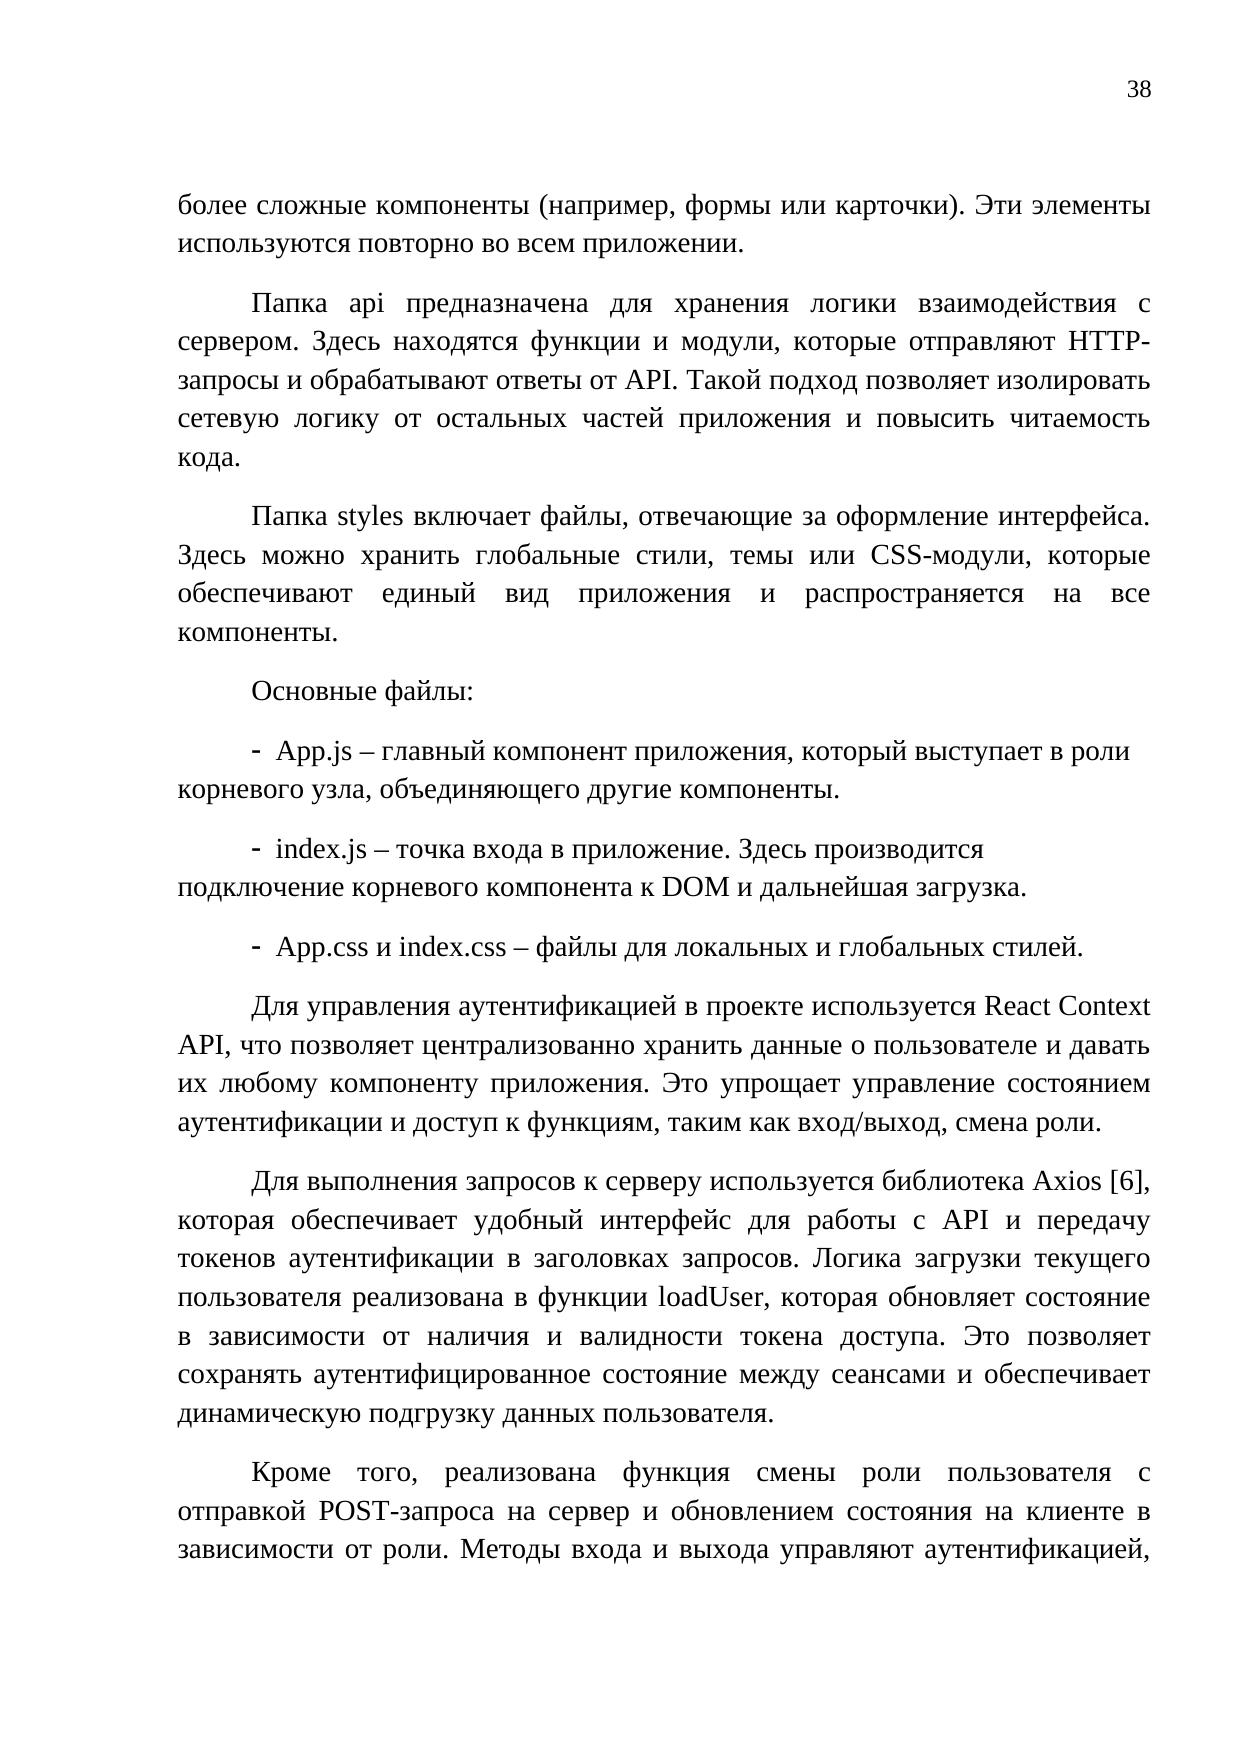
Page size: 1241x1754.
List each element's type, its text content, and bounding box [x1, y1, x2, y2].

text App.js – главный компонент приложения, который выступает в роли корневого узла, объединяющего другие компоненты. [177, 733, 1152, 805]
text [177, 1454, 1152, 1565]
text Для управления аутентификацией в проекте используется React Context API, что позволяет централизованно хранить данные о пользователе и давать их любому компоненту приложения. Это упрощает управление состоянием аутентификации и доступ к функциям, таким как вход/выход, смена роли. [177, 988, 1152, 1138]
text index.js – точка входа в приложение. Здесь производится подключение корневого компонента к DOM и дальнейшая загрузка. [177, 831, 1152, 903]
text Папка styles включает файлы, отвечающие за оформление интерфейса. Здесь можно хранить глобальные стили, темы или CSS-модули, которые обеспечивают единый вид приложения и распространяется на все компоненты. [177, 498, 1152, 648]
text Основные файлы: [177, 673, 1152, 707]
text App.css и index.css – файлы для локальных и глобальных стилей. [177, 929, 1152, 963]
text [177, 187, 1152, 259]
text Папка api предназначена для хранения логики взаимодействия с сервером. Здесь находятся функции и модули, которые отправляют HTTP-запросы и обрабатывают ответы от API. Такой подход позволяет изолировать сетевую логику от остальных частей приложения и повысить читаемость кода. [177, 285, 1152, 473]
text Для выполнения запросов к серверу используется библиотека Axios [6], которая обеспечивает удобный интерфейс для работы с API и передачу токенов аутентификации в заголовках запросов. Логика загрузки текущего пользователя реализована в функции loadUser, которая обновляет состояние в зависимости от наличия и валидности токена доступа. Это позволяет сохранять аутентифицированное состояние между сеансами и обеспечивает динамическую подгрузку данных пользователя. [177, 1163, 1152, 1428]
